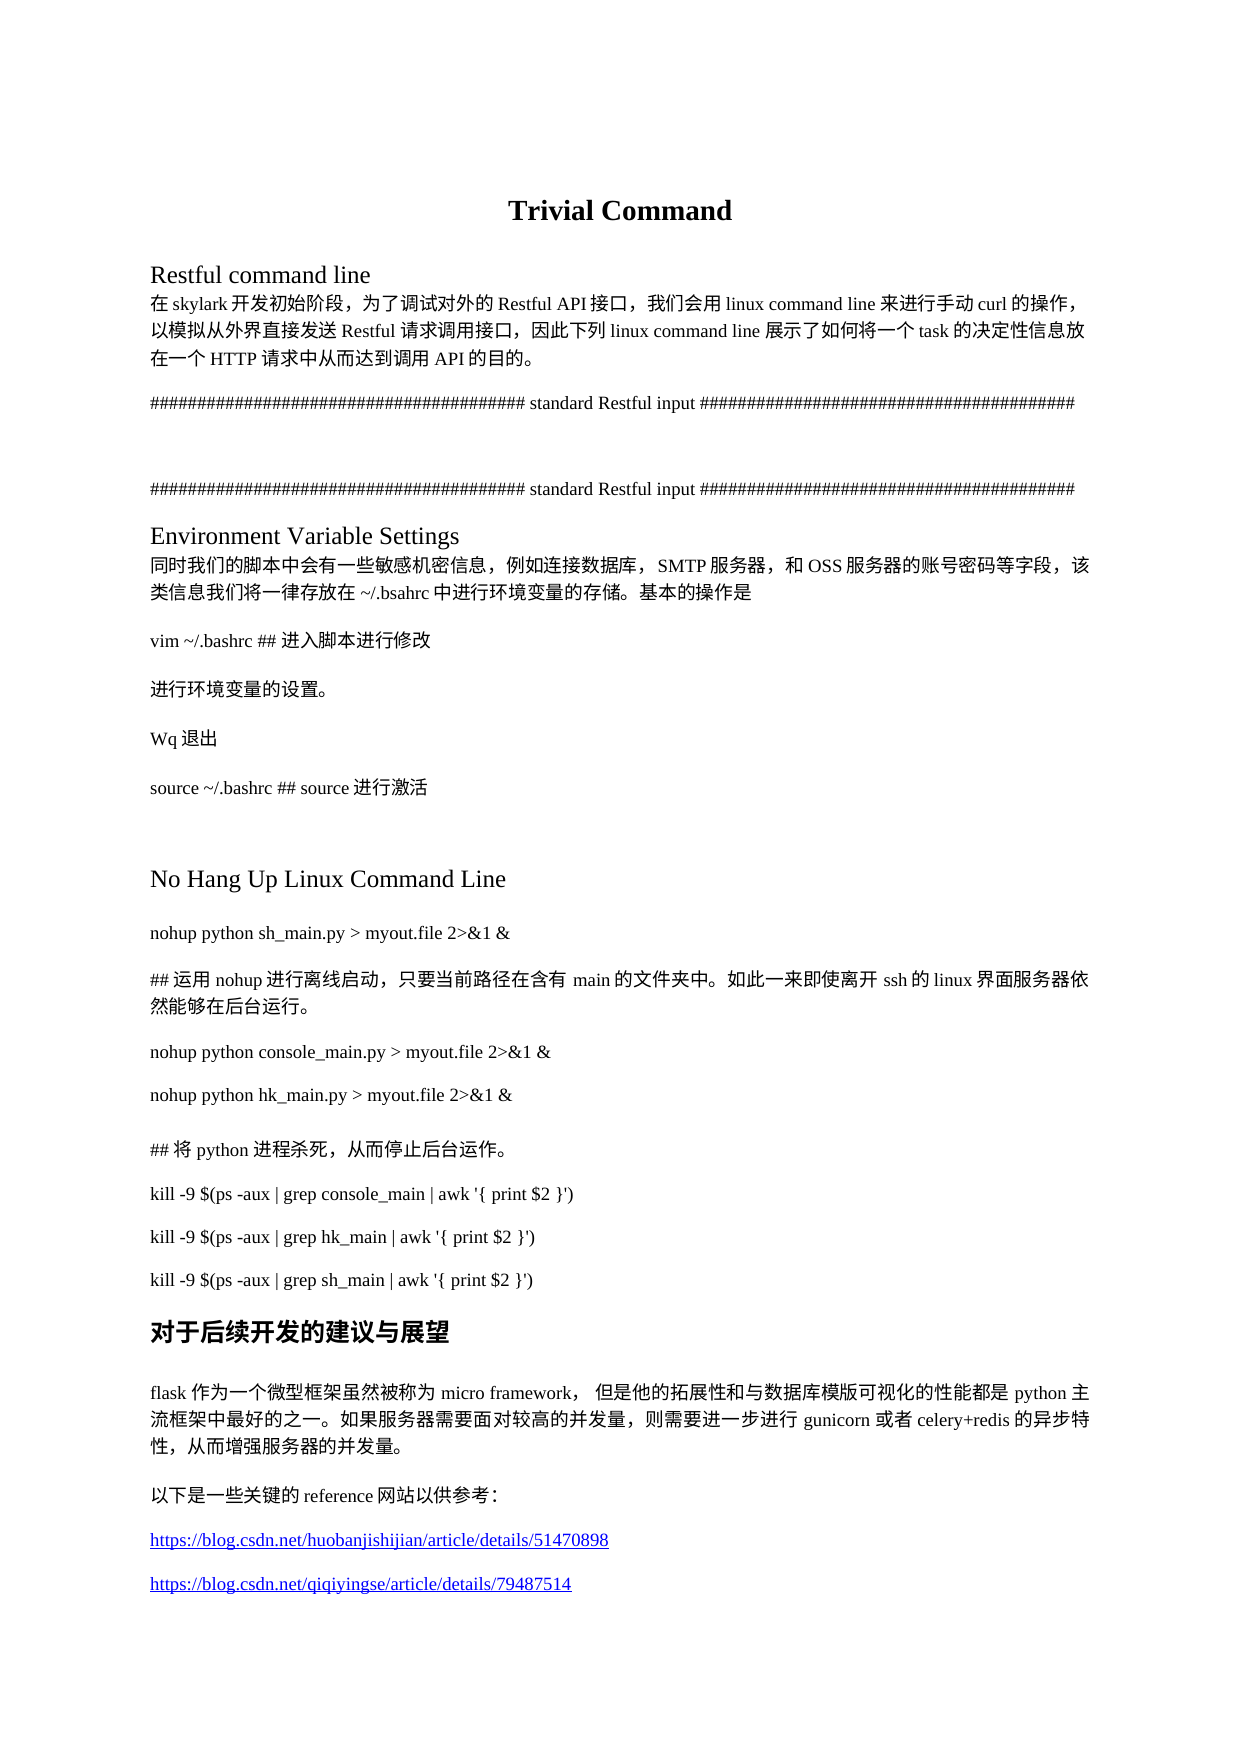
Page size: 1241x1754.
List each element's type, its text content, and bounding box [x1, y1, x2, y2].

text vim ~/.bashrc ## 进入脚本进行修改 [150, 626, 1090, 653]
text kill -9 $(ps -aux | grep hk_main | awk '{ print $2 }') [150, 1226, 1090, 1248]
text Restful command line [150, 260, 1090, 289]
text 进行环境变量的设置。 [150, 675, 1090, 702]
text nohup python console_main.py > myout.file 2>&1 & [150, 1041, 1090, 1062]
text flask 作为一个微型框架虽然被称为micro framework， 但是他的拓展性和与数据库模版可视化的性能都是python 主流框架中最好的之一。如果服务器需要面对较高的并发量，则需要进一步进行gunicorn 或者celery+redis的异步特性，从而增强服务器的并发量。 [150, 1377, 1090, 1459]
text ## 将 python 进程杀死，从而停止后台运作。 [150, 1134, 1090, 1161]
text kill -9 $(ps -aux | grep sh_main | awk '{ print $2 }') [150, 1269, 1090, 1291]
text 以下是一些关键的reference网站以供参考： [150, 1481, 1090, 1508]
text 对于后续开发的建议与展望 [150, 1312, 1090, 1349]
text Trivial Command [150, 193, 1090, 227]
text source ~/.bashrc ## source进行激活 [150, 772, 1090, 799]
text ######################################## standard Restful input ######################################## [150, 478, 1090, 500]
text nohup python sh_main.py > myout.file 2>&1 & [150, 922, 1090, 943]
text kill -9 $(ps -aux | grep console_main | awk '{ print $2 }') [150, 1183, 1090, 1204]
text https://blog.csdn.net/huobanjishijian/article/details/51470898 [150, 1529, 1090, 1551]
text https://blog.csdn.net/qiqiyingse/article/details/79487514 [150, 1572, 1090, 1594]
text 同时我们的脚本中会有一些敏感机密信息，例如连接数据库，SMTP服务器，和OSS服务器的账号密码等字段，该类信息我们将一律存放在 ~/.bsahrc中进行环境变量的存储。基本的操作是 [150, 550, 1090, 604]
text No Hang Up Linux Command Line [150, 864, 1090, 893]
text 在skylark开发初始阶段，为了调试对外的Restful API接口，我们会用linux command line 来进行手动curl 的操作，以模拟从外界直接发送Restful 请求调用接口，因此下列linux command line 展示了如何将一个task 的决定性信息放在一个HTTP 请求中从而达到调用API的目的。 [150, 289, 1090, 371]
text nohup python hk_main.py > myout.file 2>&1 & [150, 1084, 1090, 1106]
text Wq退出 [150, 724, 1090, 751]
text Environment Variable Settings [150, 521, 1090, 550]
text ## 运用nohup进行离线启动，只要当前路径在含有main的文件夹中。如此一来即使离开ssh的linux界面服务器依然能够在后台运行。 [150, 965, 1090, 1019]
text ######################################## standard Restful input ######################################## [150, 392, 1090, 414]
